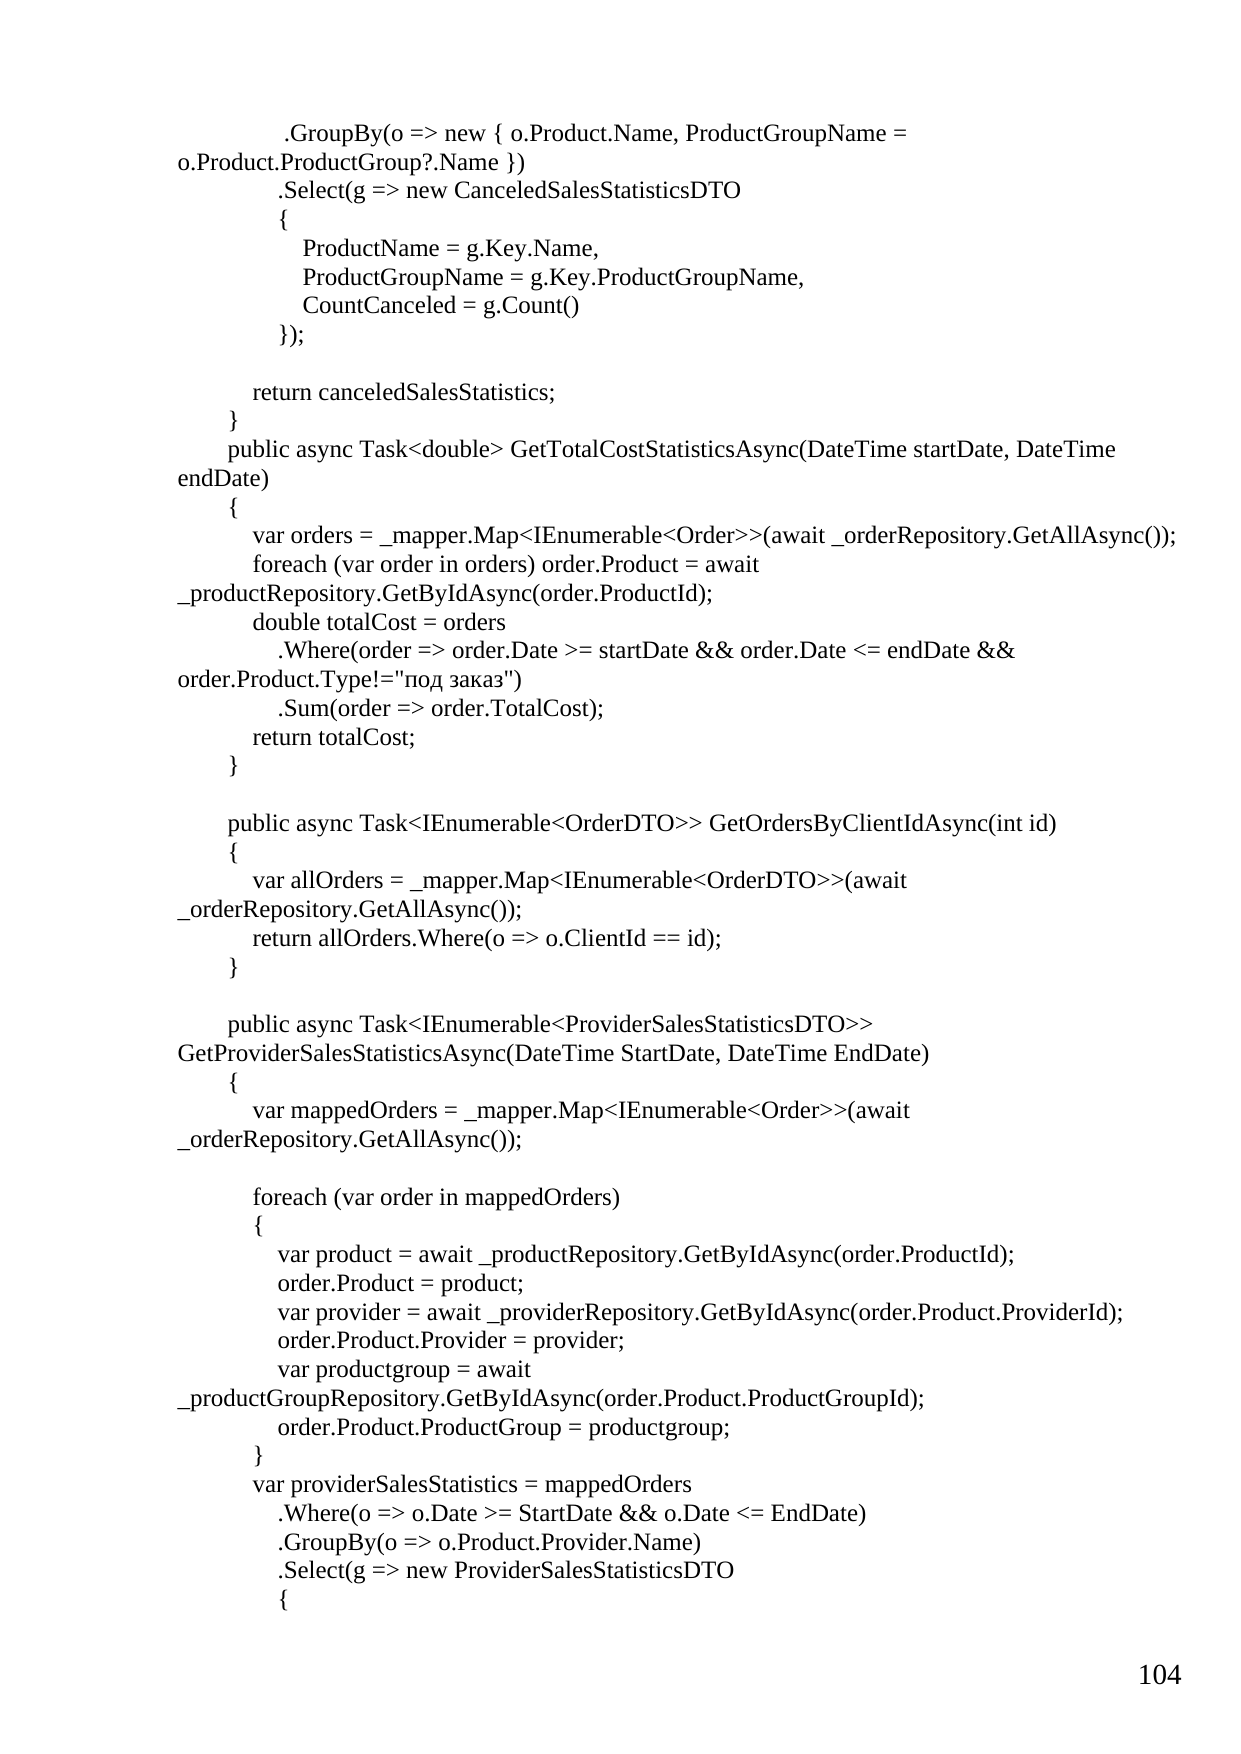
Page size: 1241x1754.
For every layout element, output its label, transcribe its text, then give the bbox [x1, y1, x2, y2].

text var providerSalesStatistics = mappedOrders [177, 1469, 1181, 1498]
text { [177, 204, 1181, 233]
text foreach (var order in mappedOrders) [177, 1182, 1181, 1211]
text .GroupBy(o => new { o.Product.Name, ProductGroupName = o.Product.ProductGroup?.Name }) [177, 118, 1181, 176]
text return canceledSalesStatistics; [177, 377, 1181, 406]
text } [177, 1441, 1181, 1469]
text order.Product.ProductGroup = productgroup; [177, 1412, 1181, 1441]
text .Select(g => new CanceledSalesStatisticsDTO [177, 176, 1181, 204]
text public async Task<IEnumerable<ProviderSalesStatisticsDTO>> GetProviderSalesStatisticsAsync(DateTime StartDate, DateTime EndDate) [177, 1009, 1181, 1067]
text return allOrders.Where(o => o.ClientId == id); [177, 923, 1181, 952]
text .Where(o => o.Date >= StartDate && o.Date <= EndDate) [177, 1498, 1181, 1527]
text .Where(order => order.Date >= startDate && order.Date <= endDate && order.Product.Type!="под заказ") [177, 636, 1181, 693]
text order.Product.Provider = provider; [177, 1326, 1181, 1354]
text CountCanceled = g.Count() [177, 291, 1181, 319]
text var provider = await _providerRepository.GetByIdAsync(order.Product.ProviderId); [177, 1297, 1181, 1326]
text }); [177, 319, 1181, 348]
text ProductGroupName = g.Key.ProductGroupName, [177, 262, 1181, 291]
text double totalCost = orders [177, 607, 1181, 636]
text public async Task<IEnumerable<OrderDTO>> GetOrdersByClientIdAsync(int id) [177, 808, 1181, 837]
text .Select(g => new ProviderSalesStatisticsDTO [177, 1556, 1181, 1584]
text { [177, 492, 1181, 521]
text var product = await _productRepository.GetByIdAsync(order.ProductId); [177, 1239, 1181, 1268]
text } [177, 406, 1181, 434]
text public async Task<double> GetTotalCostStatisticsAsync(DateTime startDate, DateTime endDate) [177, 434, 1181, 492]
text var allOrders = _mapper.Map<IEnumerable<OrderDTO>>(await _orderRepository.GetAllAsync()); [177, 866, 1181, 923]
text .Sum(order => order.TotalCost); [177, 693, 1181, 722]
text var orders = _mapper.Map<IEnumerable<Order>>(await _orderRepository.GetAllAsync()); [177, 521, 1181, 549]
text } [177, 952, 1181, 981]
text return totalCost; [177, 722, 1181, 751]
text { [177, 1067, 1181, 1096]
text } [177, 751, 1181, 779]
text { [177, 1211, 1181, 1239]
text { [177, 1584, 1181, 1613]
text var productgroup = await _productGroupRepository.GetByIdAsync(order.Product.ProductGroupId); [177, 1354, 1181, 1412]
text order.Product = product; [177, 1268, 1181, 1297]
text foreach (var order in orders) order.Product = await _productRepository.GetByIdAsync(order.ProductId); [177, 549, 1181, 607]
text .GroupBy(o => o.Product.Provider.Name) [177, 1527, 1181, 1556]
text ProductName = g.Key.Name, [177, 233, 1181, 262]
text { [177, 837, 1181, 866]
text var mappedOrders = _mapper.Map<IEnumerable<Order>>(await _orderRepository.GetAllAsync()); [177, 1096, 1181, 1153]
